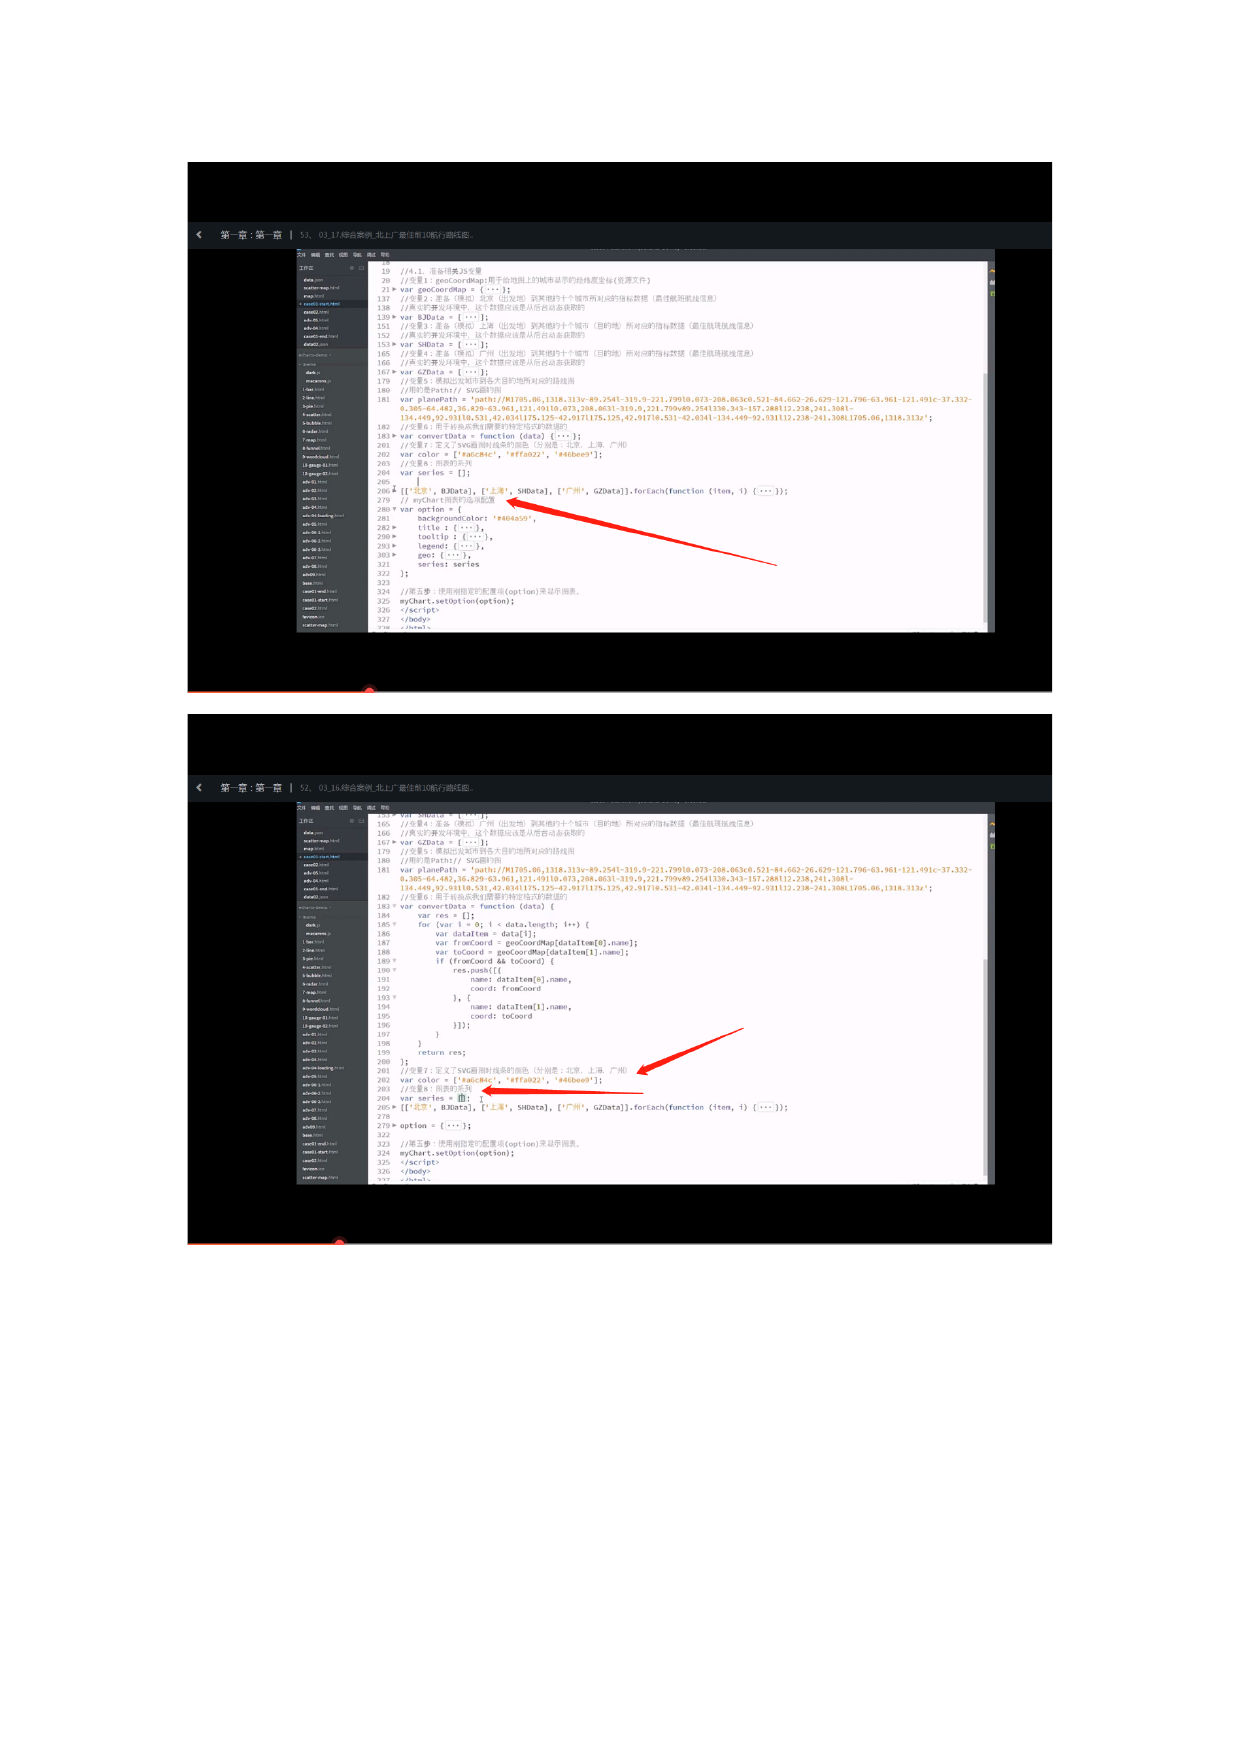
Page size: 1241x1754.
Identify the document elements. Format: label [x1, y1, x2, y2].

picture [187, 162, 1053, 693]
picture [187, 714, 1053, 1245]
